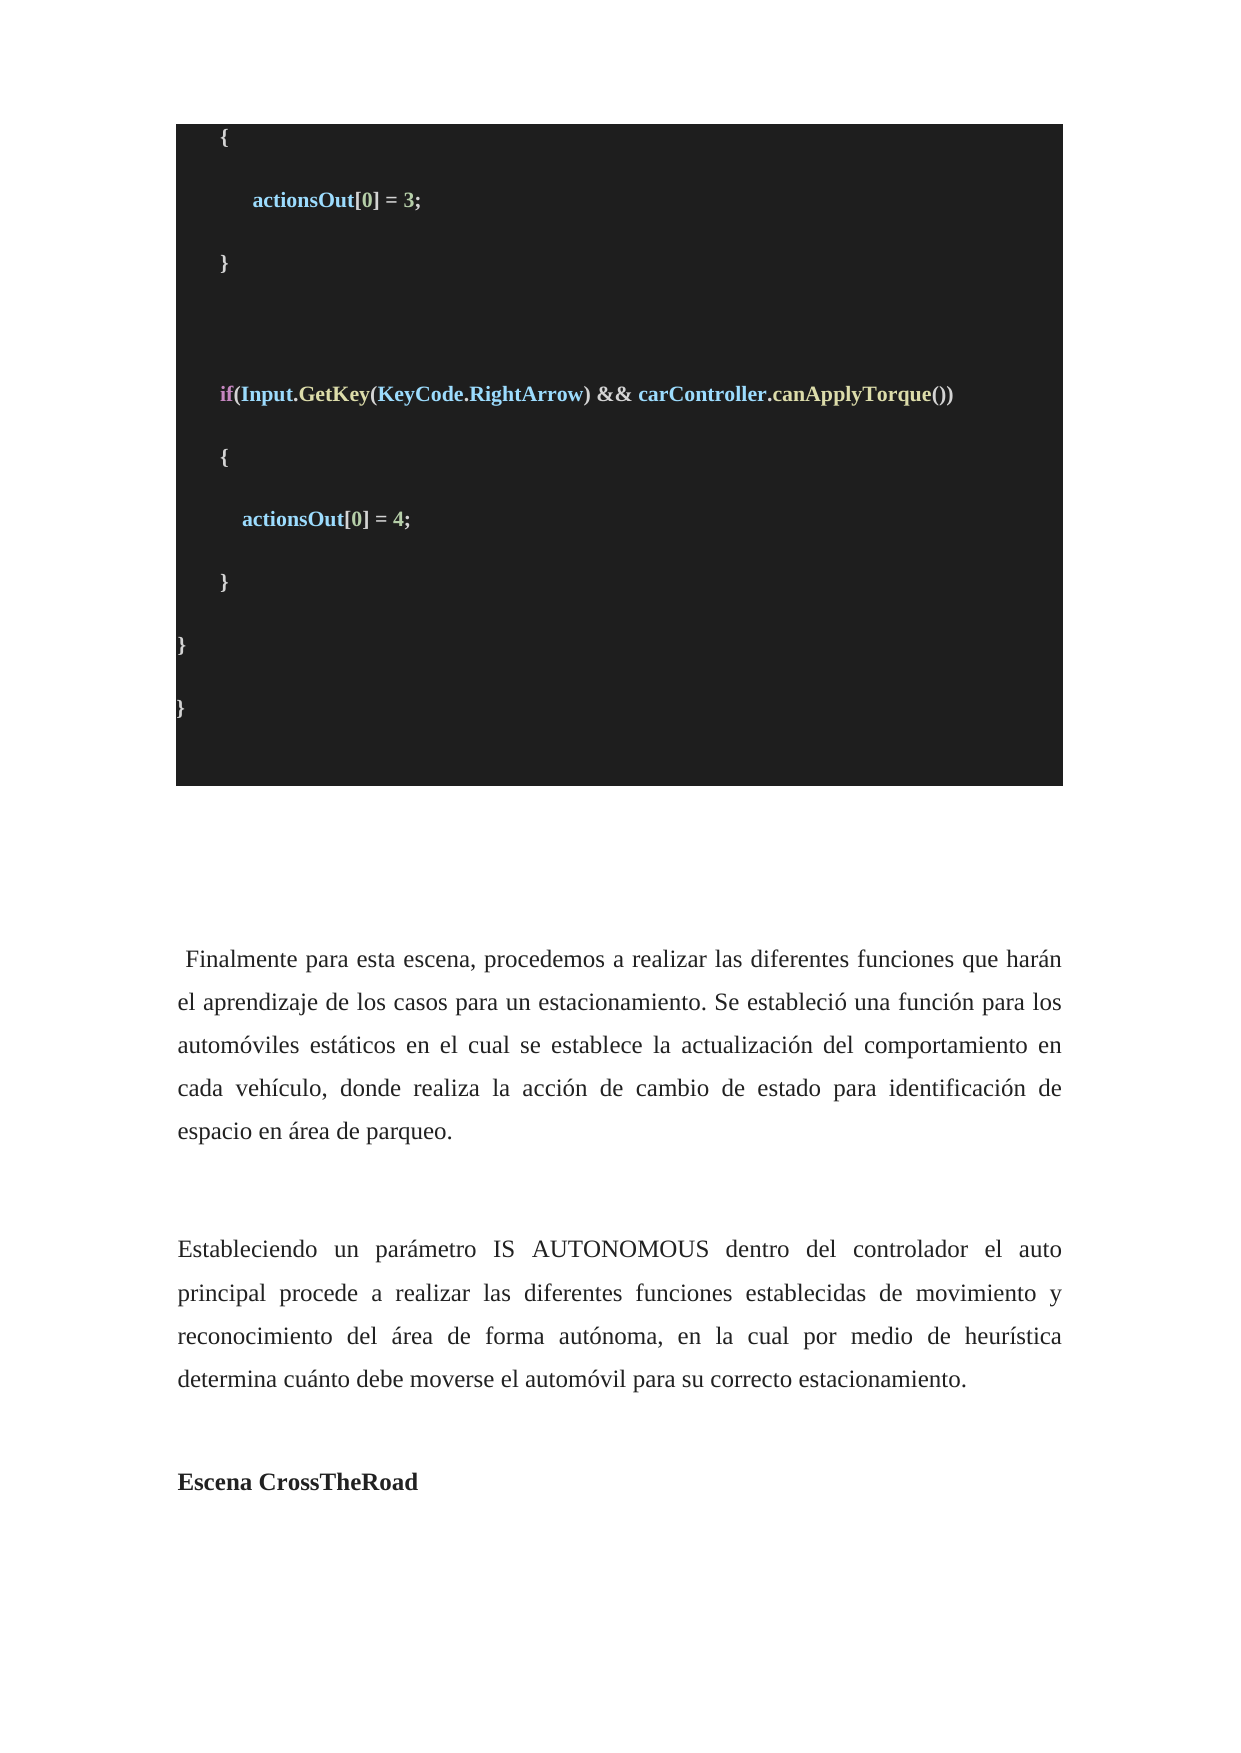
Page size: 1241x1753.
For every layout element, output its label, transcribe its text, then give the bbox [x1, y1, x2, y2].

text } [176, 250, 1063, 275]
text Finalmente para esta escena, procedemos a realizar las diferentes funciones que harán el aprendizaje de los casos para un estacionamiento. Se estableció una función para los automóviles estáticos en el cual se establece la actualización del comportamiento en cada vehículo, donde realiza la acción de cambio de estado para identificación de espacio en área de parqueo. [177, 944, 1063, 1145]
text Estableciendo un parámetro IS AUTONOMOUS dentro del controlador el auto principal procede a realizar las diferentes funciones establecidas de movimiento y reconocimiento del área de forma autónoma, en la cual por medio de heurística determina cuánto debe moverse el automóvil para su correcto estacionamiento. [177, 1234, 1063, 1393]
text } [176, 569, 1063, 594]
text } [176, 695, 1063, 720]
text if(Input.GetKey(KeyCode.RightArrow) && carController.canApplyTorque()) [176, 381, 1063, 406]
text Escena CrossTheRoad [177, 1467, 1063, 1496]
text actionsOut[0] = 3; [176, 187, 1063, 212]
text } [176, 632, 1063, 657]
text { [176, 124, 1063, 149]
text actionsOut[0] = 4; [176, 506, 1063, 532]
text { [176, 444, 1063, 469]
